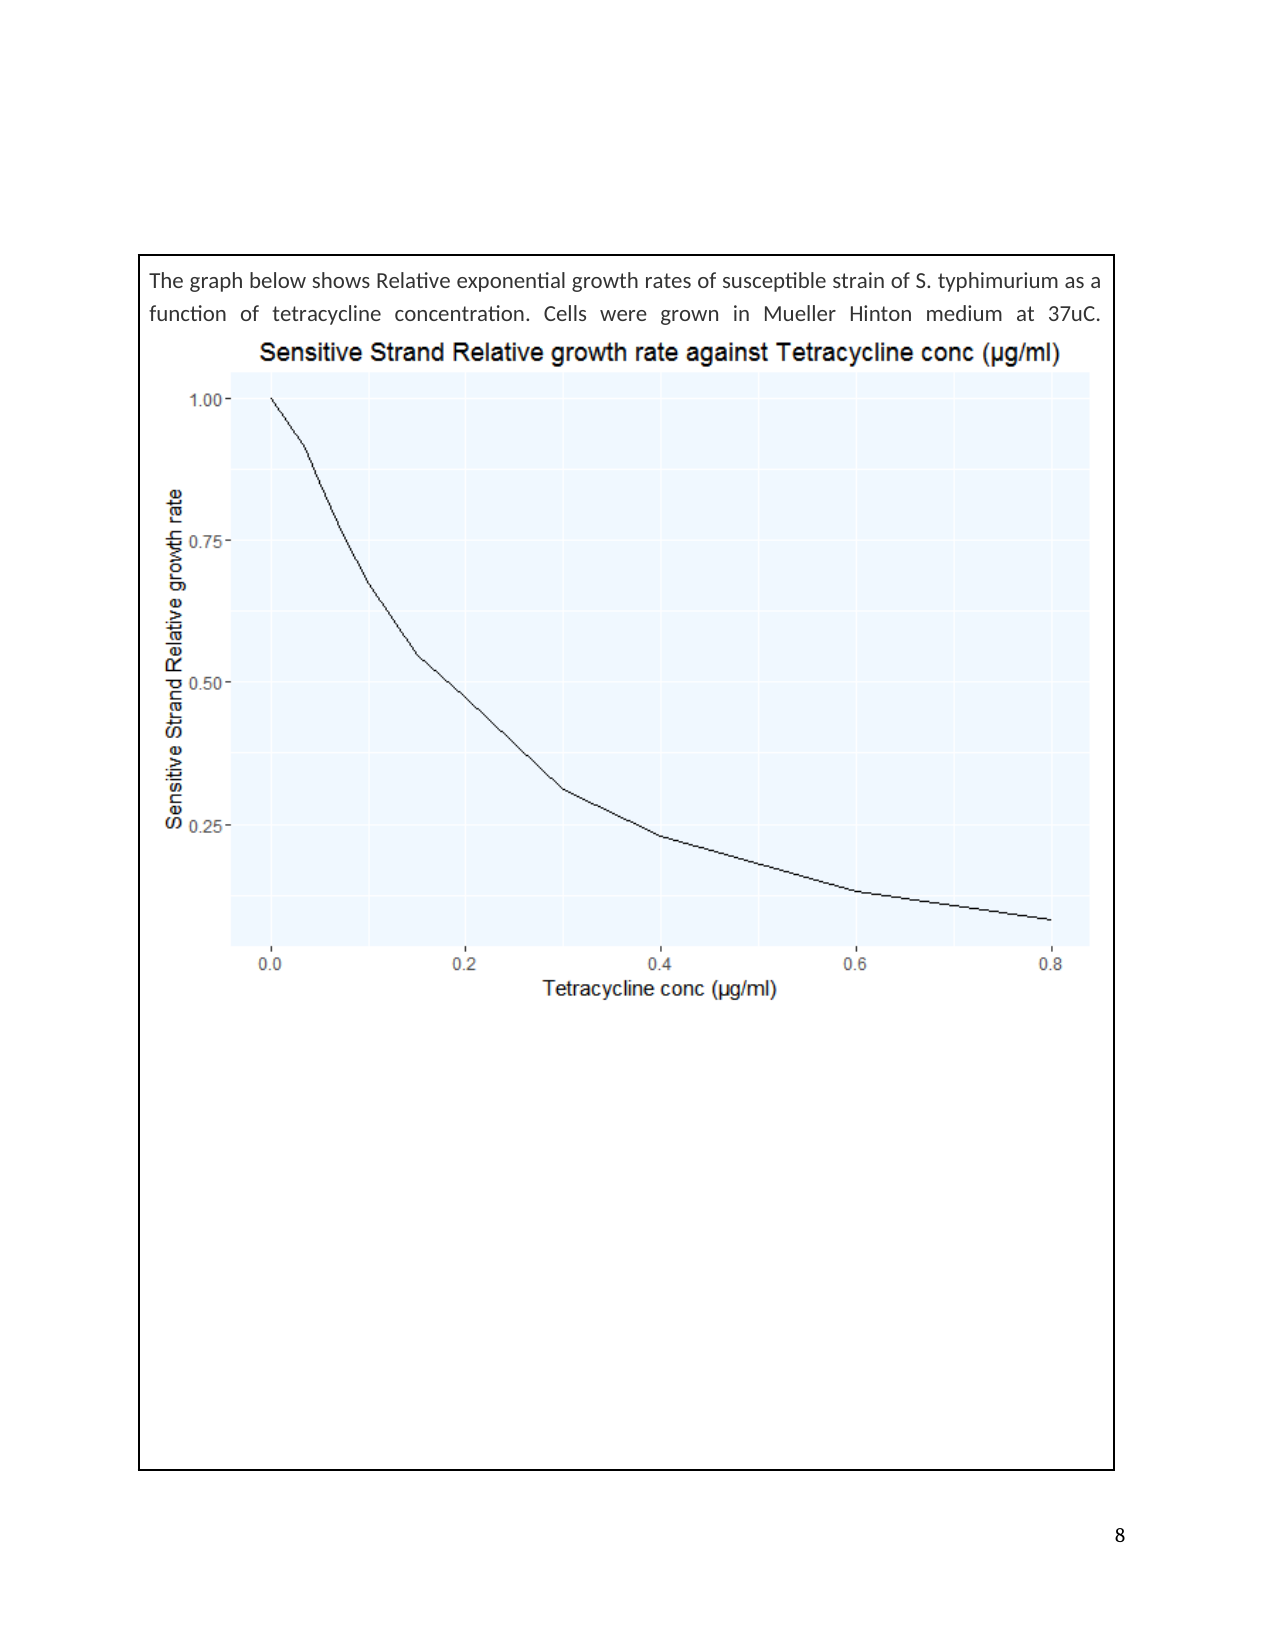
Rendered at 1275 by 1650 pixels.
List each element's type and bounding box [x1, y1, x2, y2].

picture [149, 330, 1101, 1010]
table_header [140, 256, 1113, 1469]
